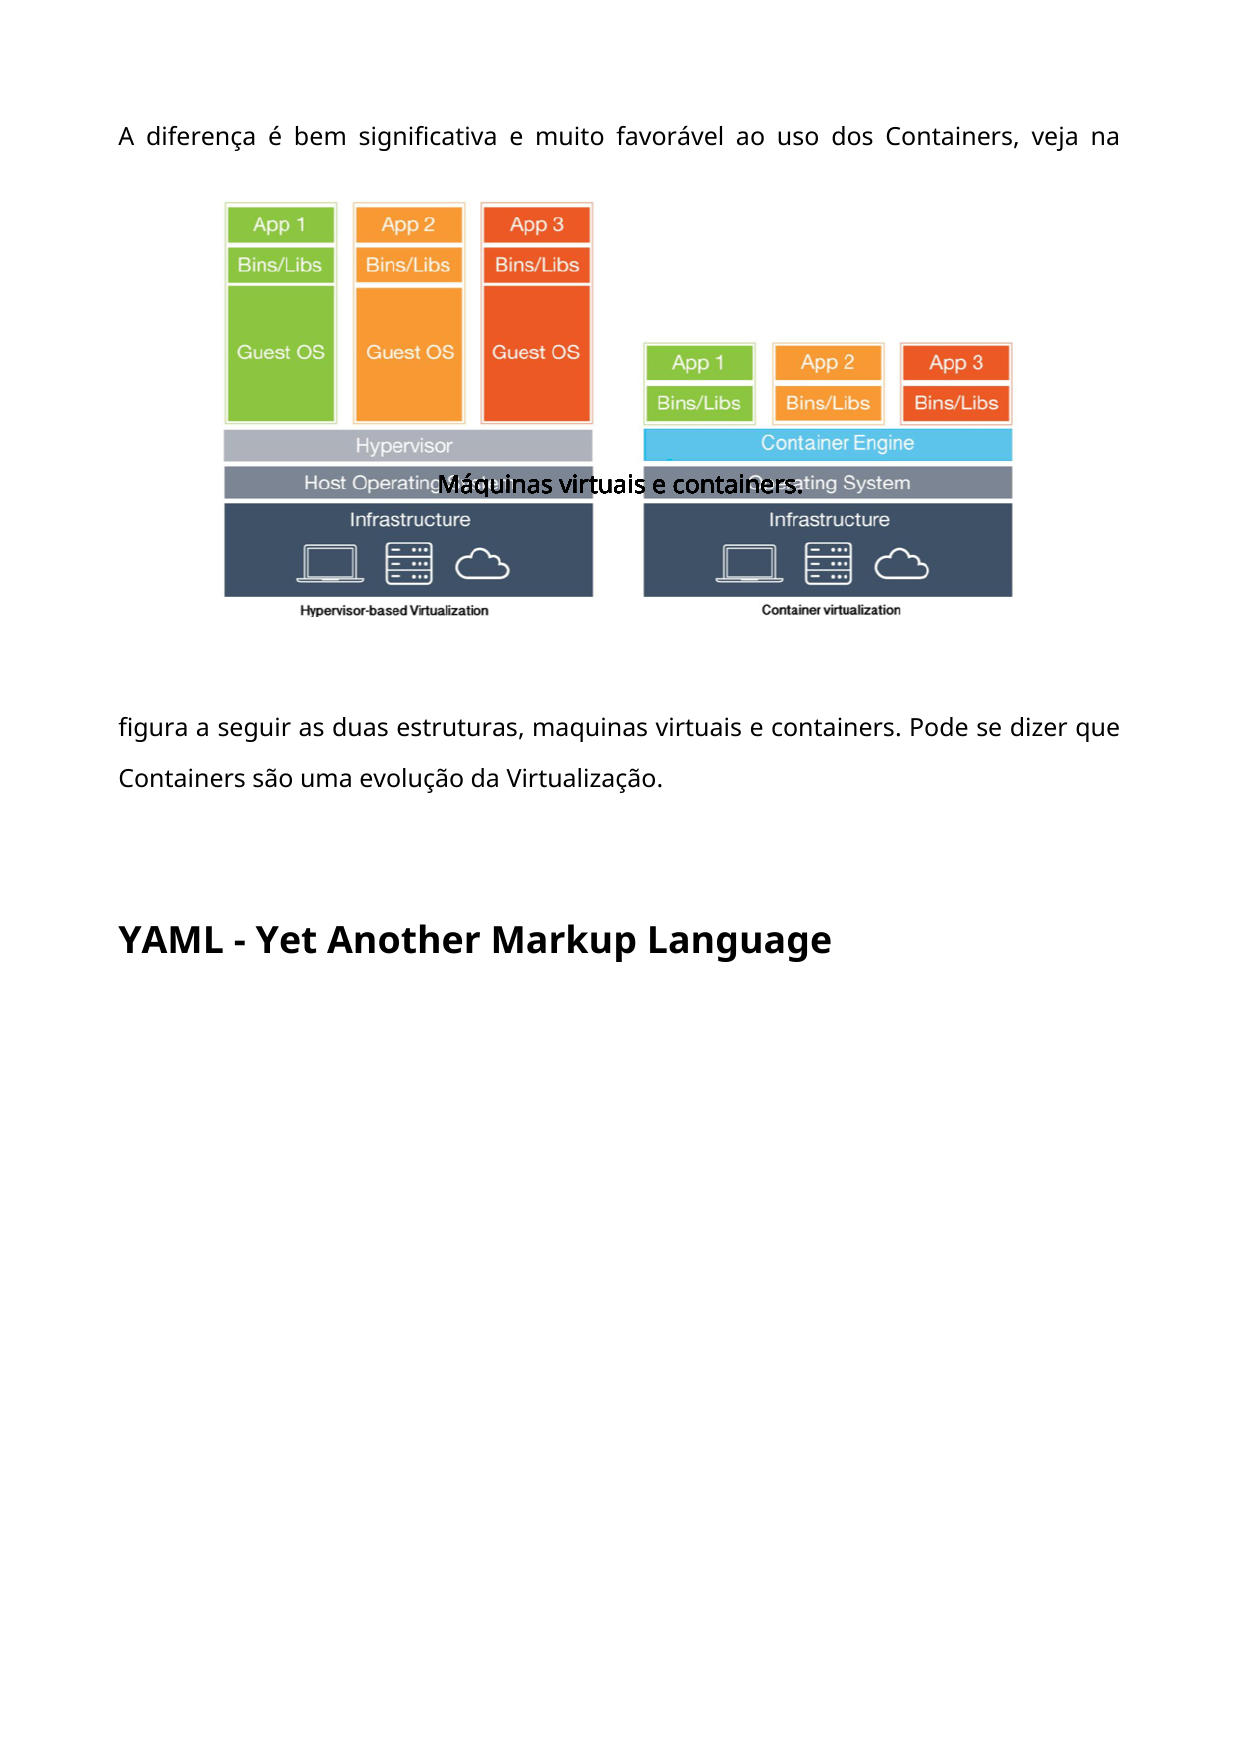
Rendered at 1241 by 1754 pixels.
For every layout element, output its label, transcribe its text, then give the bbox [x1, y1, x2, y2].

text YAML - Yet Another Markup Language [118, 914, 1122, 965]
picture [207, 197, 1033, 617]
